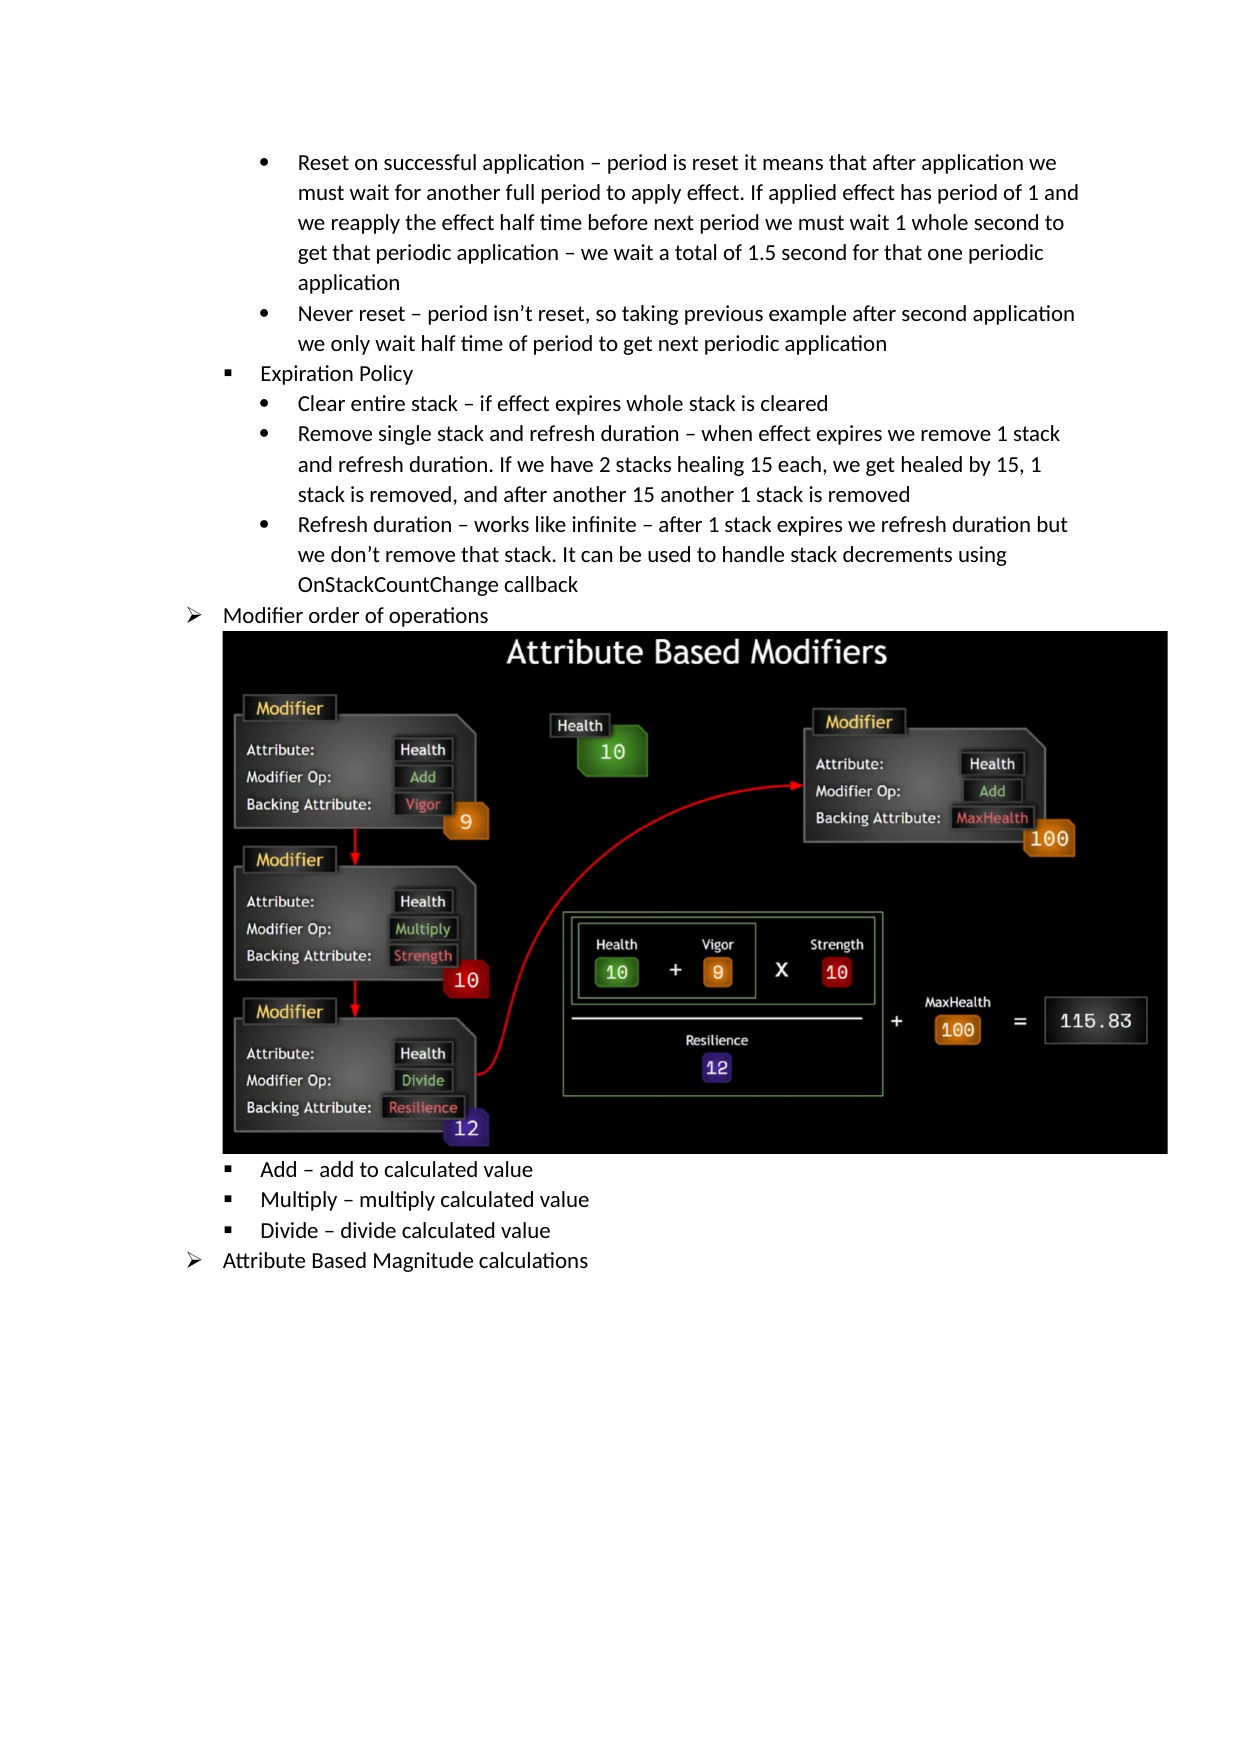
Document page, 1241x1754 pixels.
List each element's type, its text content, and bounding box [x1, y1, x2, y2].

list Never reset – period isn’t reset, so taking previous example after second application we only wait half time of period to get next periodic application [260, 299, 1093, 357]
list Multiply – multiply calculated value [223, 1186, 1093, 1213]
list Refresh duration – works like infinite – after 1 stack expires we refresh duration but we don’t remove that stack. It can be used to handle stack decrements using OnStackCountChange callback [260, 510, 1093, 598]
picture [222, 631, 1168, 1154]
list Clear entire stack – if effect expires whole stack is cleared [260, 389, 1093, 417]
list Attribute Based Magnitude calculations [185, 1246, 1093, 1274]
list Add – add to calculated value [223, 1155, 1093, 1183]
list Expiration Policy [223, 359, 1093, 387]
list Remove single stack and refresh duration – when effect expires we remove 1 stack and refresh duration. If we have 2 stacks healing 15 each, we get healed by 15, 1 stack is removed, and after another 15 another 1 stack is removed [260, 419, 1093, 508]
list Divide – divide calculated value [223, 1216, 1093, 1244]
list Reset on successful application – period is reset it means that after application we must wait for another full period to apply effect. If applied effect has period of 1 and we reapply the effect half time before next period we must wait 1 whole second to get that periodic application – we wait a total of 1.5 second for that one periodic application [260, 148, 1093, 296]
